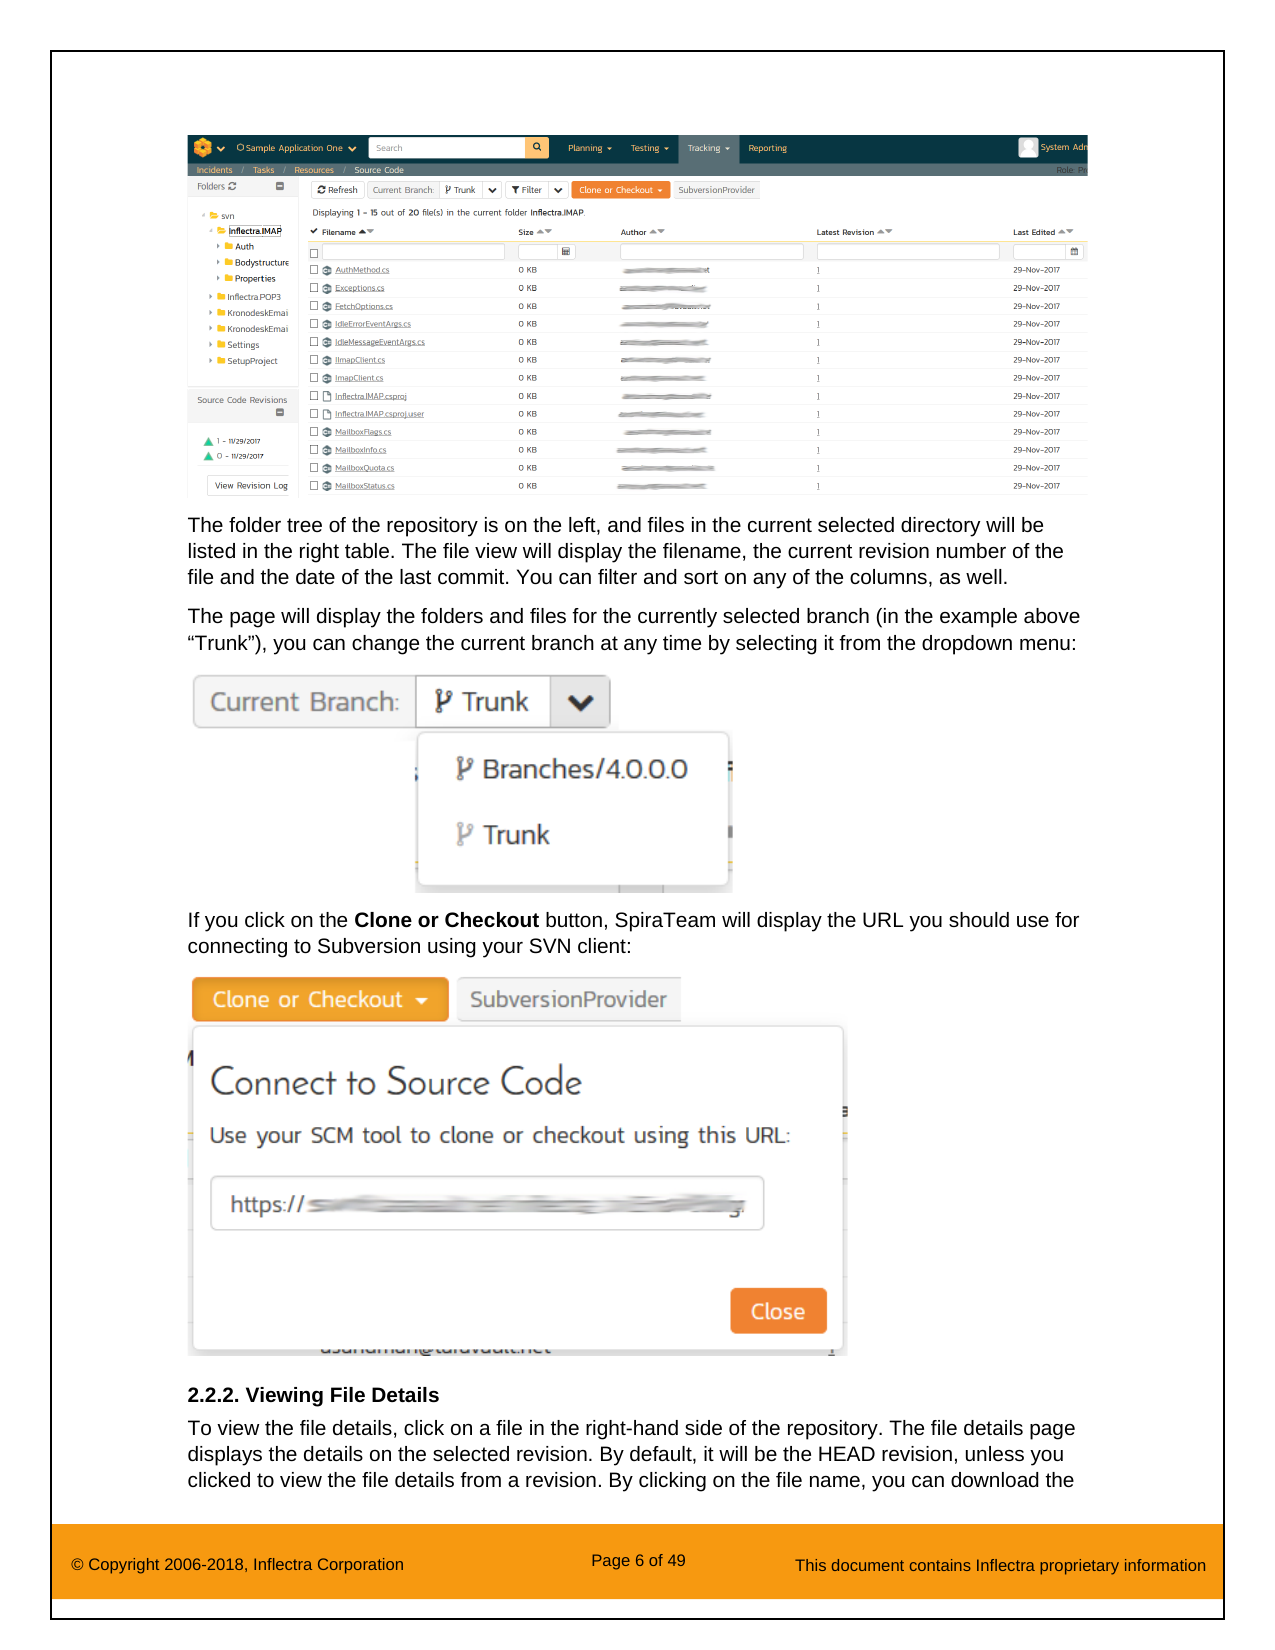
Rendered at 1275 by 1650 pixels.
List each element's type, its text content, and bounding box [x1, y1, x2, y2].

text The page will display the folders and files for the currently selected branch (in the example above “Trunk”), you can change the current branch at any time by selecting it from the dropdown menu: [187, 604, 1087, 654]
text The folder tree of the repository is on the left, and files in the current selected directory will be listed in the right table. The file view will display the filename, the current revision number of the file and the date of the last commit. You can filter and sort on any of the columns, as well. [187, 512, 1087, 589]
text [187, 1415, 1087, 1492]
picture [187, 669, 733, 893]
text If you click on the Clone or Checkout button, SpiraTeam will display the URL you should use for connecting to Subversion using your SVN client: [187, 907, 1087, 958]
picture [187, 135, 1088, 498]
subtitle 2.2.2. Viewing File Details [187, 1383, 1087, 1407]
picture [187, 972, 848, 1356]
